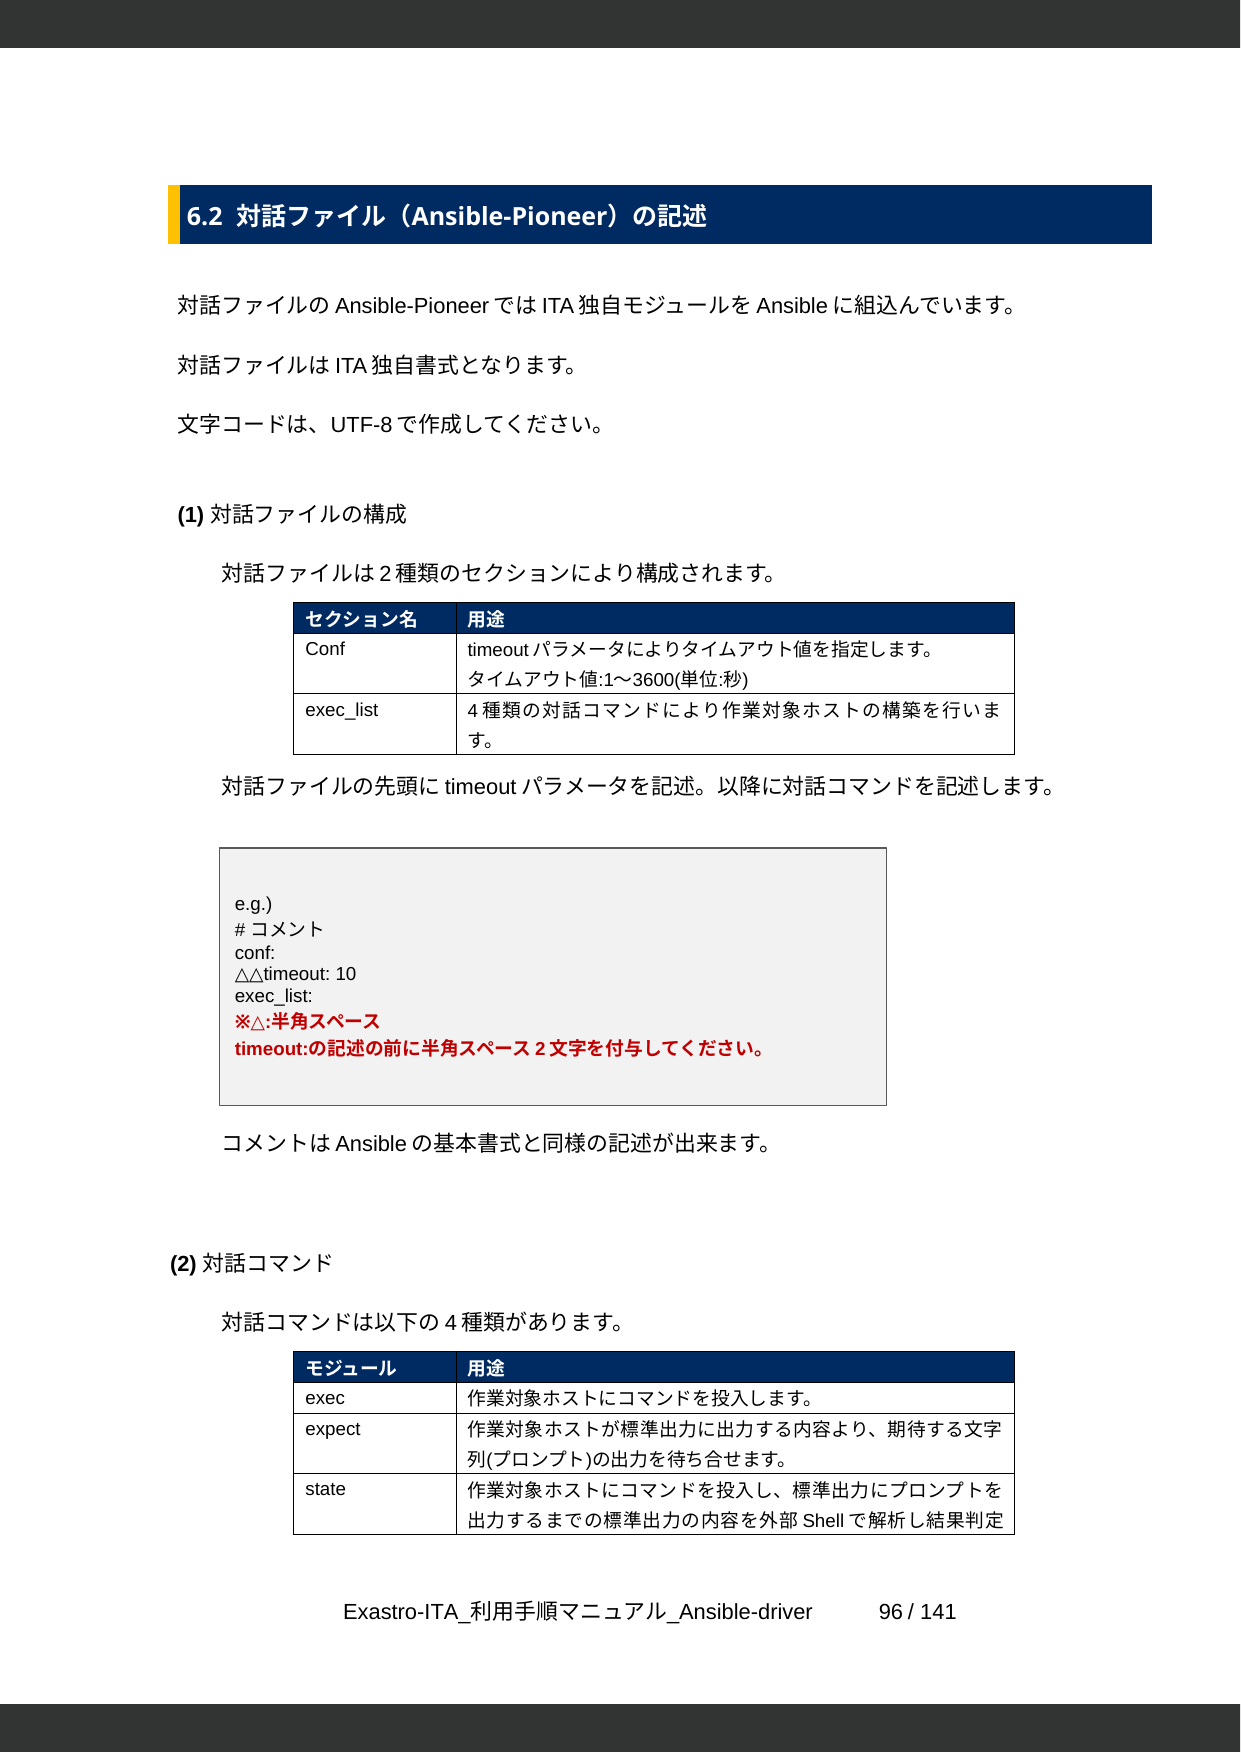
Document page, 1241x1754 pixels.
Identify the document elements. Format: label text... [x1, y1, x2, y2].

table_cell timeoutパラメータによりタイムアウト値を指定します。 タイムアウト値:1～3600(単位:秒) [457, 634, 1014, 693]
table_cell state [294, 1474, 456, 1534]
list 対話ファイルは2種類のセクションにより構成されます。 [222, 542, 1152, 602]
text 対話ファイルはITA独自書式となります。 [177, 334, 1152, 393]
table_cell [457, 1474, 1014, 1534]
subtitle 対話ファイル（Ansible-Pioneer）の記述 [180, 185, 1152, 244]
table_cell expect [294, 1414, 456, 1473]
table_cell Conf [294, 634, 456, 693]
text 文字コードは、UTF-8で作成してください。 [177, 393, 1152, 453]
picture [0, 0, 1241, 48]
table_header 用途 [457, 1352, 1014, 1382]
table_header セクション名 [294, 603, 456, 633]
text 対話ファイルのAnsible-PioneerではITA独自モジュールをAnsibleに組込んでいます。 [177, 274, 1152, 334]
list 対話コマンドは以下の4種類があります。 [221, 1291, 1152, 1351]
table_header 用途 [457, 603, 1014, 633]
text (2) 対話コマンド [148, 1232, 1152, 1291]
table_cell 作業対象ホストにコマンドを投入します。 [457, 1383, 1014, 1412]
picture [0, 1704, 1241, 1752]
list コメントはAnsibleの基本書式と同様の記述が出来ます。 [221, 814, 1152, 1172]
table_cell 4種類の対話コマンドにより作業対象ホストの構築を行います。 [457, 694, 1014, 754]
table_cell exec_list [294, 694, 456, 754]
text (1) 対話ファイルの構成 [177, 483, 1152, 542]
table_header モジュール [294, 1352, 456, 1382]
list 対話ファイルの先頭にtimeoutパラメータを記述。以降に対話コマンドを記述します。 [221, 755, 1152, 814]
table_cell exec [294, 1383, 456, 1412]
table_cell 作業対象ホストが標準出力に出力する内容より、期待する文字列(プロンプト)の出力を待ち合せます。 [457, 1414, 1014, 1473]
